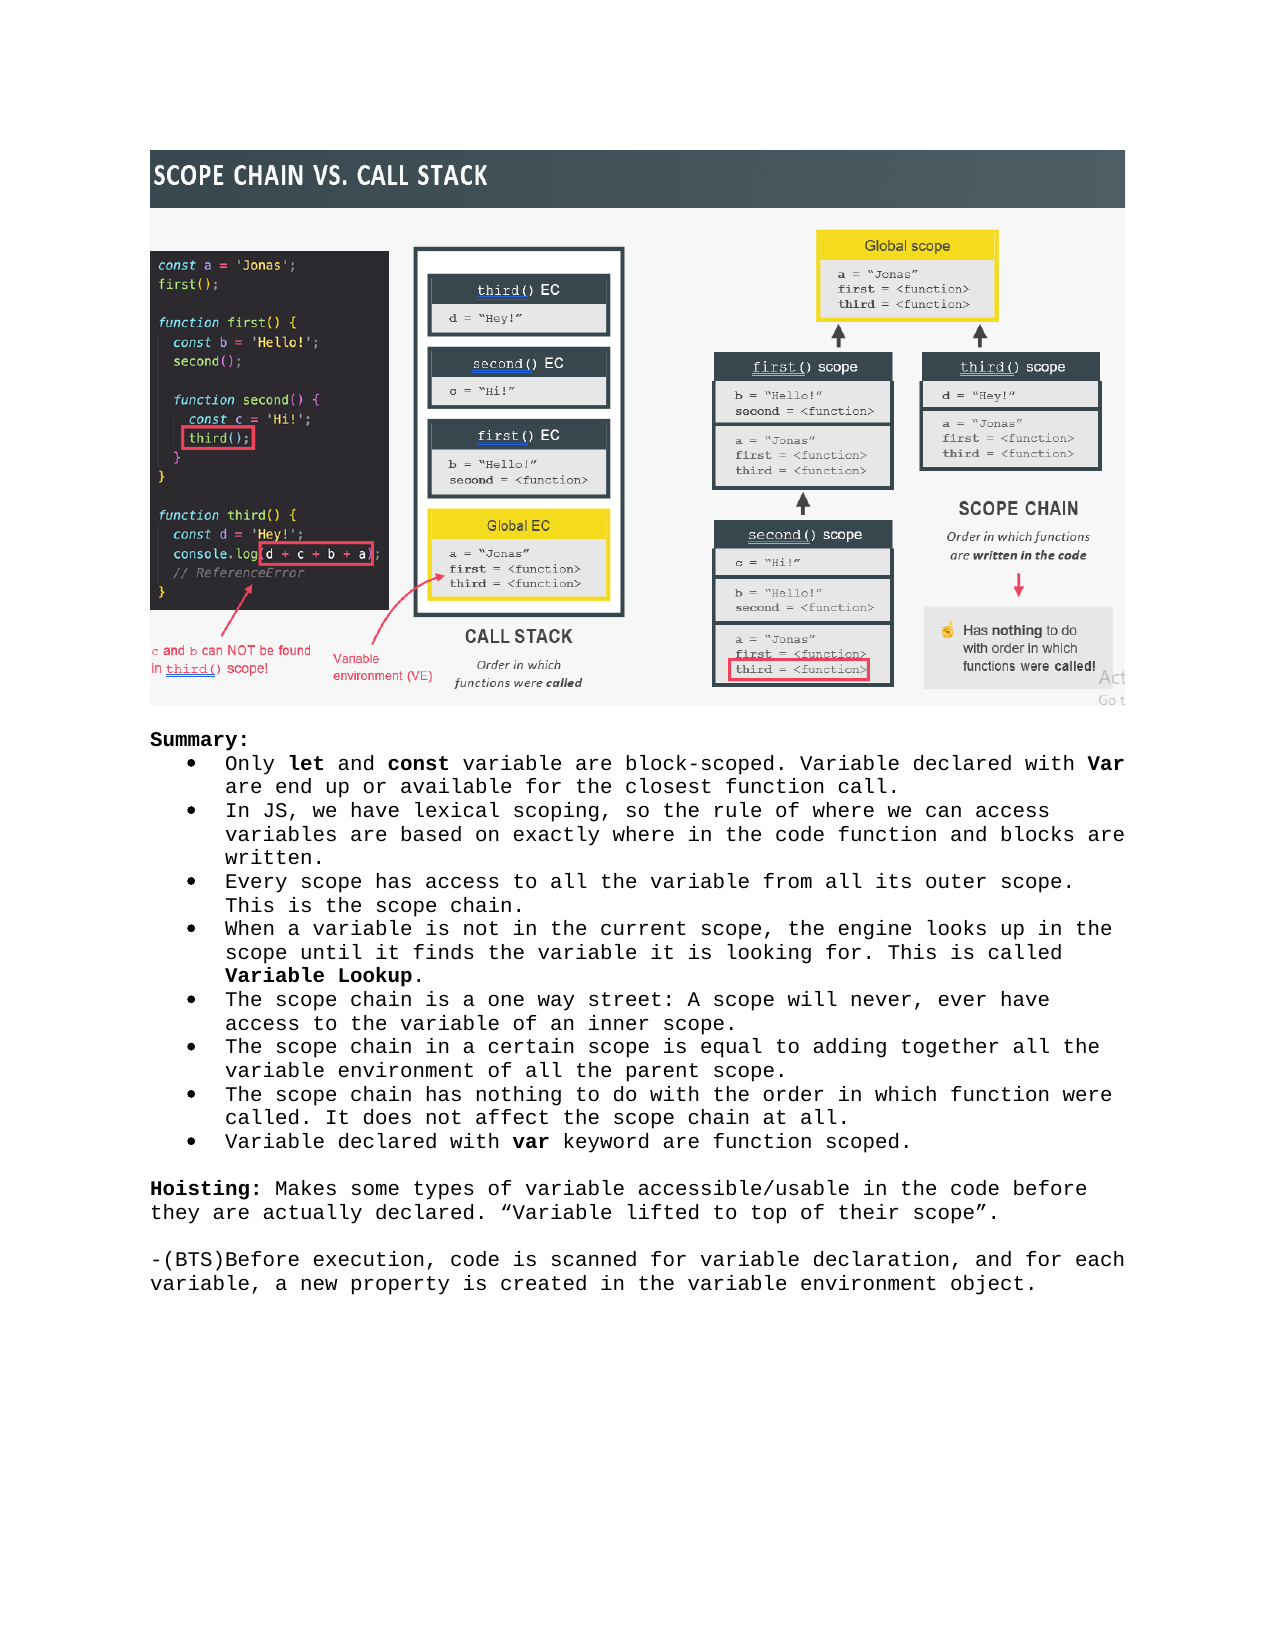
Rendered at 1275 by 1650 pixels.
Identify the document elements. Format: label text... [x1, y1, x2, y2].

list Only let and const variable are block-scoped. Variable declared with Var are end up or available for the closest function call. [187, 753, 1125, 800]
text -(BTS)Before execution, code is scanned for variable declaration, and for each variable, a new property is created in the variable environment object. [150, 1249, 1125, 1297]
list The scope chain is a one way street: A scope will never, ever have access to the variable of an inner scope. [187, 989, 1125, 1036]
list In JS, we have lexical scoping, so the rule of where we can access variables are based on exactly where in the code function and blocks are written. [187, 800, 1125, 871]
list Every scope has access to all the variable from all its outer scope. This is the scope chain. [187, 871, 1125, 918]
text Hoisting: Makes some types of variable accessible/usable in the code before they are actually declared. “Variable lifted to top of their scope”. [150, 1178, 1125, 1226]
text Summary: [150, 729, 1125, 753]
list Variable declared with var keyword are function scoped. [187, 1131, 1125, 1155]
list The scope chain has nothing to do with the order in which function were called. It does not affect the scope chain at all. [187, 1084, 1125, 1131]
picture [150, 150, 1125, 706]
list The scope chain in a certain scope is equal to adding together all the variable environment of all the parent scope. [187, 1036, 1125, 1084]
list When a variable is not in the current scope, the engine looks up in the scope until it finds the variable it is looking for. This is called Variable Lookup. [187, 918, 1125, 989]
